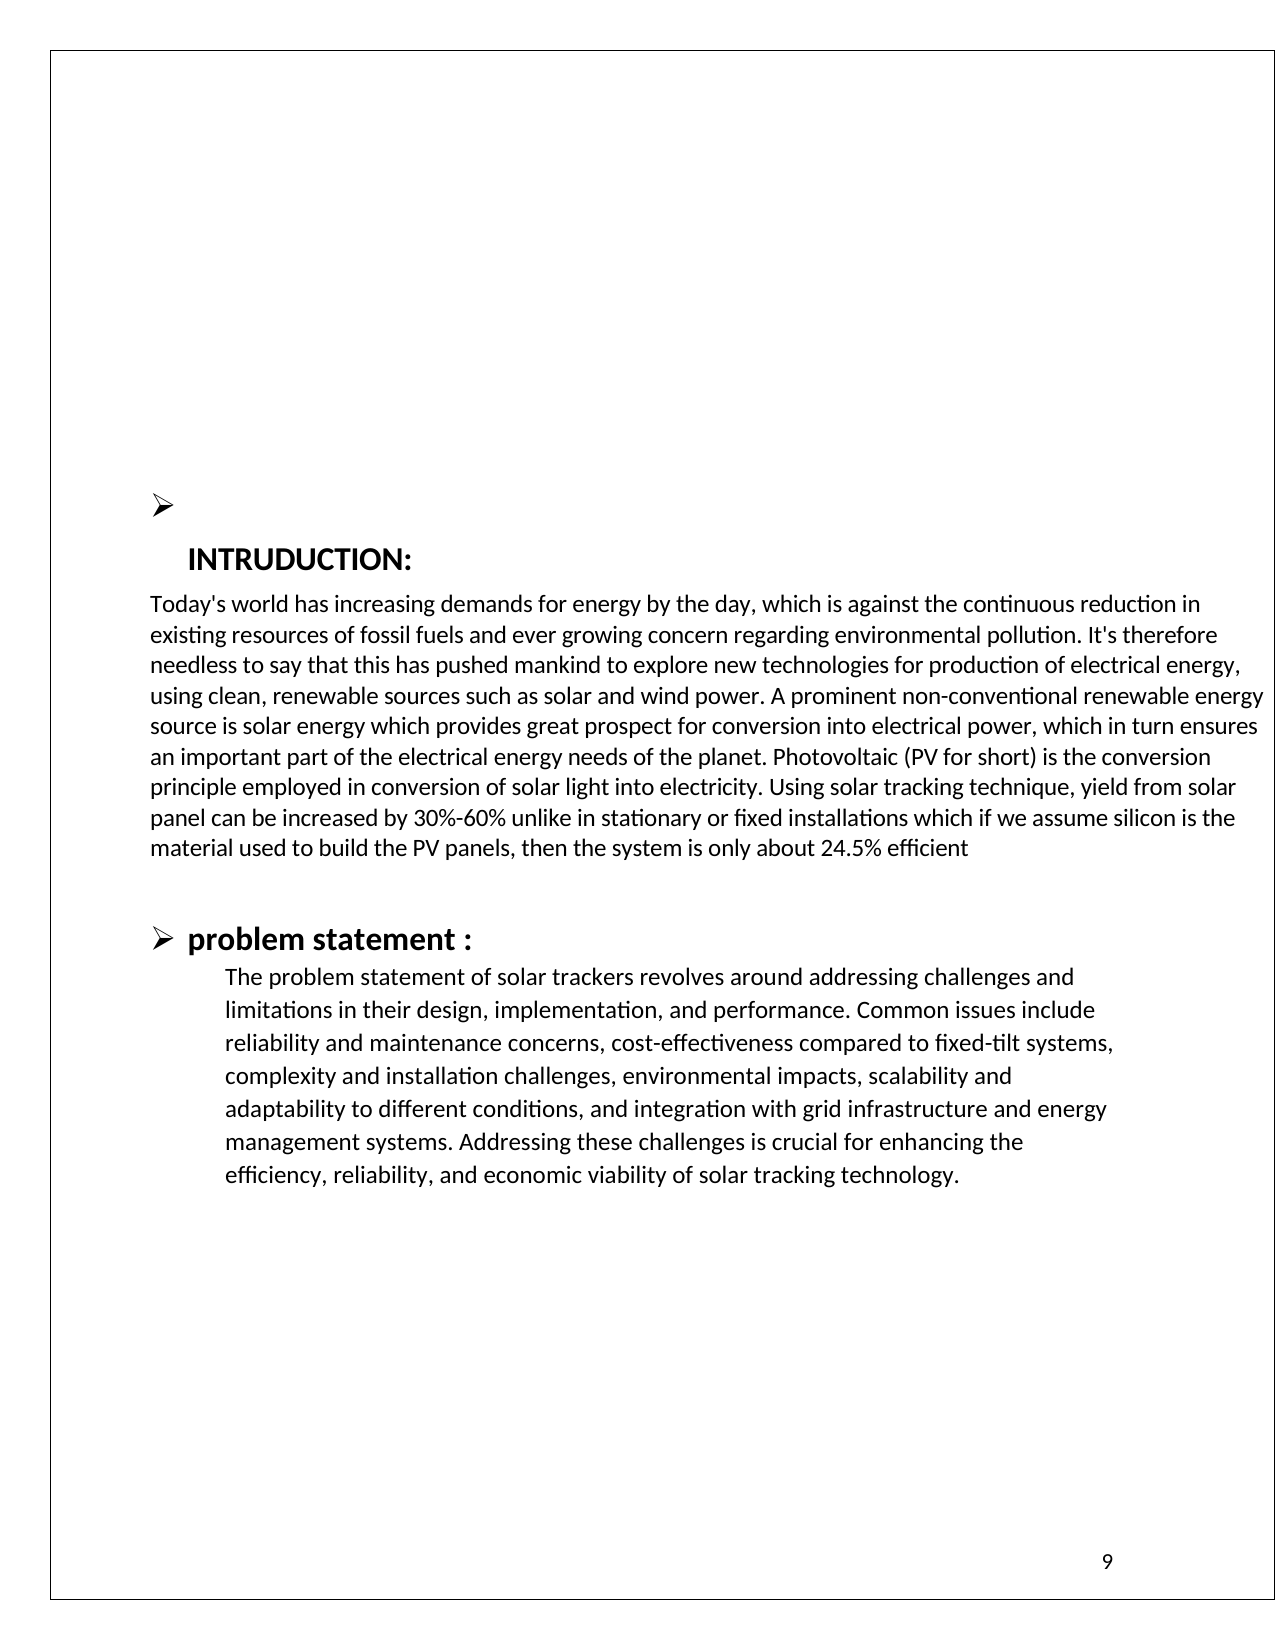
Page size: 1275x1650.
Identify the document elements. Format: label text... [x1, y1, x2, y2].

subtitle INTRUDUCTION: [187, 537, 1274, 578]
subtitle problem statement : [150, 917, 1274, 958]
subtitle Today's world has increasing demands for energy by the day, which is against the continuous reduction in existing resources of fossil fuels and ever growing concern regarding environmental pollution. It's therefore needless to say that this has pushed mankind to explore new technologies for production of electrical energy, using clean, renewable sources such as solar and wind power. A prominent non-conventional renewable energy source is solar energy which provides great prospect for conversion into electrical power, which in turn ensures an important part of the electrical energy needs of the planet. Photovoltaic (PV for short) is the conversion principle employed in conversion of solar light into electricity. Using solar tracking technique, yield from solar panel can be increased by 30%-60% unlike in stationary or fixed installations which if we assume silicon is the material used to build the PV panels, then the system is only about 24.5% efficient [150, 588, 1274, 863]
text The problem statement of solar trackers revolves around addressing challenges and limitations in their design, implementation, and performance. Common issues include reliability and maintenance concerns, cost-effectiveness compared to fixed-tilt systems, complexity and installation challenges, environmental impacts, scalability and adaptability to different conditions, and integration with grid infrastructure and energy management systems. Addressing these challenges is crucial for enhancing the efficiency, reliability, and economic viability of solar tracking technology. [225, 961, 1120, 1189]
